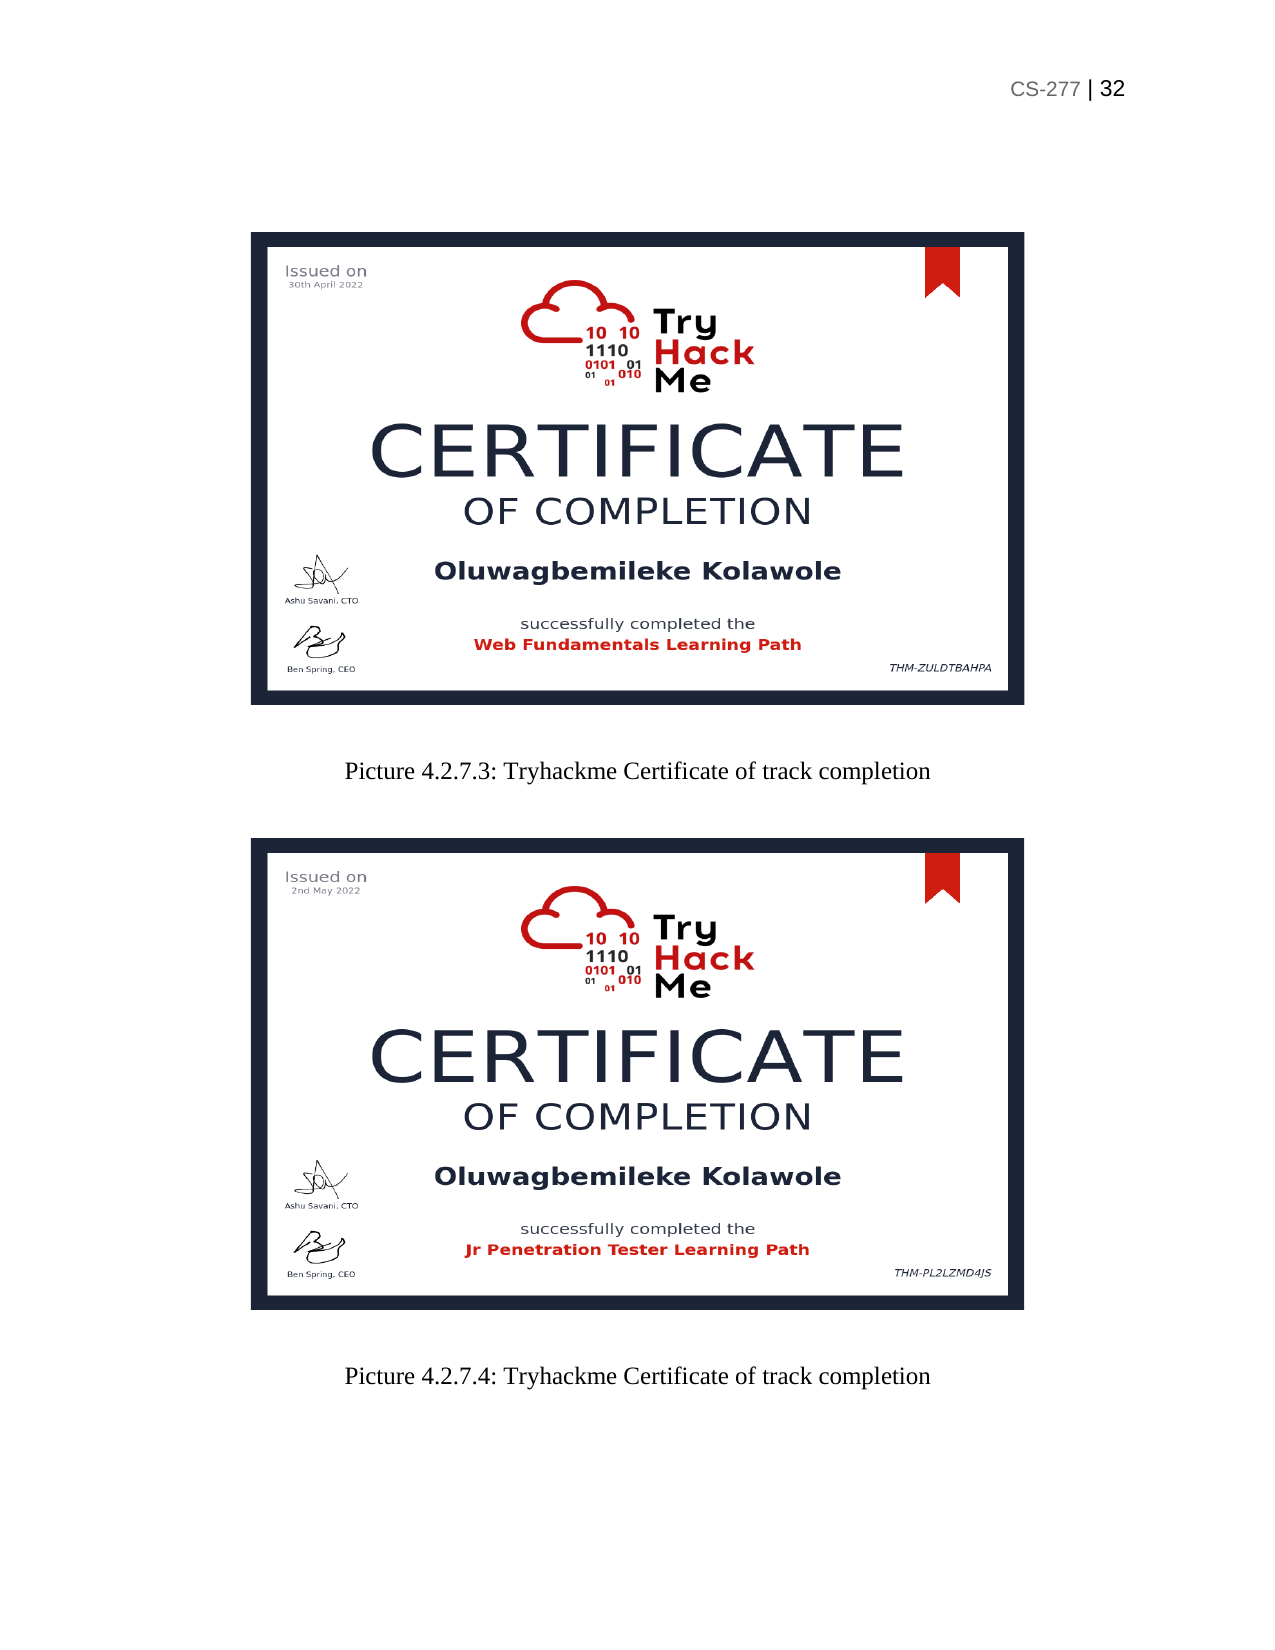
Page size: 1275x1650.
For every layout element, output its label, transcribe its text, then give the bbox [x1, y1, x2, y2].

text Picture 4.2.7.4: Tryhackme Certificate of track completion [150, 1361, 1125, 1389]
text Picture 4.2.7.3: Tryhackme Certificate of track completion [150, 756, 1125, 785]
picture [250, 838, 1025, 1310]
picture [250, 232, 1025, 705]
